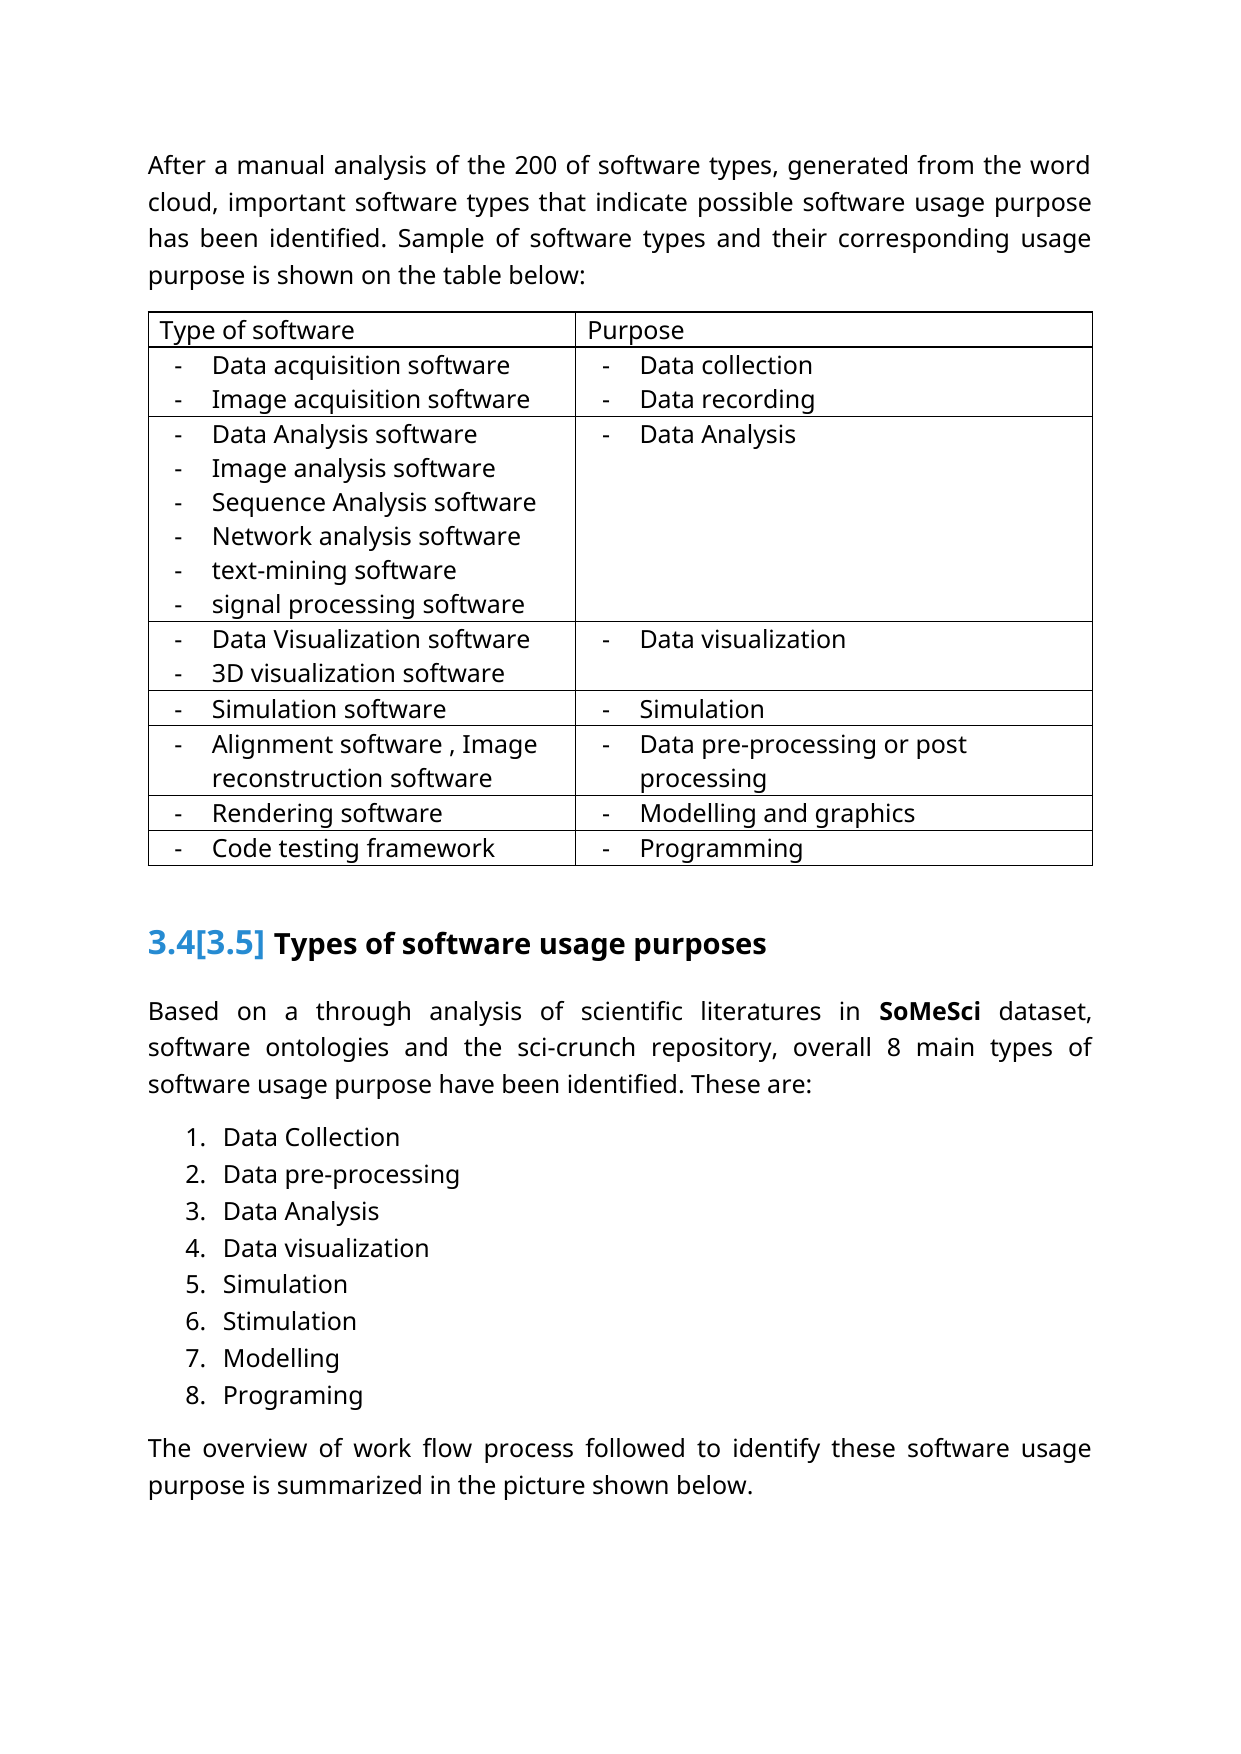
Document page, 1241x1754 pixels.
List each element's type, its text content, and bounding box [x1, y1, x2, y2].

table_cell Simulation software [149, 691, 575, 725]
text The overview of work flow process followed to identify these software usage purpose is summarized in the picture shown below. [148, 1431, 1093, 1502]
table_cell Data Analysis [576, 417, 1092, 621]
table_cell Data pre-processing or post processing [576, 726, 1092, 794]
subtitle Types of software usage purposes [148, 919, 1093, 964]
table_cell Data Analysis software Image analysis software Sequence Analysis software Network analysis software text-mining software signal processing software [149, 417, 575, 621]
text Based on a through analysis of scientific literatures in SoMeSci dataset, software ontologies and the sci-crunch repository, overall 8 main types of software usage purpose have been identified. These are: [148, 993, 1093, 1101]
table_cell Data acquisition software Image acquisition software [149, 348, 575, 416]
table_header Purpose [576, 313, 1092, 346]
list Data Collection [185, 1120, 1093, 1154]
list Data visualization [185, 1230, 1093, 1264]
table_cell Simulation [576, 691, 1092, 725]
table_cell Programming [576, 831, 1092, 865]
list Data Analysis [185, 1194, 1093, 1228]
list Simulation [185, 1267, 1093, 1301]
table_cell Modelling and graphics [576, 796, 1092, 829]
table_cell Data collection Data recording [576, 348, 1092, 416]
list Stimulation [185, 1304, 1093, 1338]
table_cell Alignment software , Image reconstruction software [149, 726, 575, 794]
table_cell Data Visualization software 3D visualization software [149, 622, 575, 690]
table_cell Rendering software [149, 796, 575, 829]
list Programing [185, 1377, 1093, 1412]
table_header Type of software [149, 313, 575, 346]
table_cell Code testing framework [149, 831, 575, 865]
text After a manual analysis of the 200 of software types, generated from the word cloud, important software types that indicate possible software usage purpose has been identified. Sample of software types and their corresponding usage purpose is shown on the table below: [148, 148, 1093, 292]
table_cell Data visualization [576, 622, 1092, 690]
list Modelling [185, 1341, 1093, 1375]
list Data pre-processing [185, 1157, 1093, 1191]
